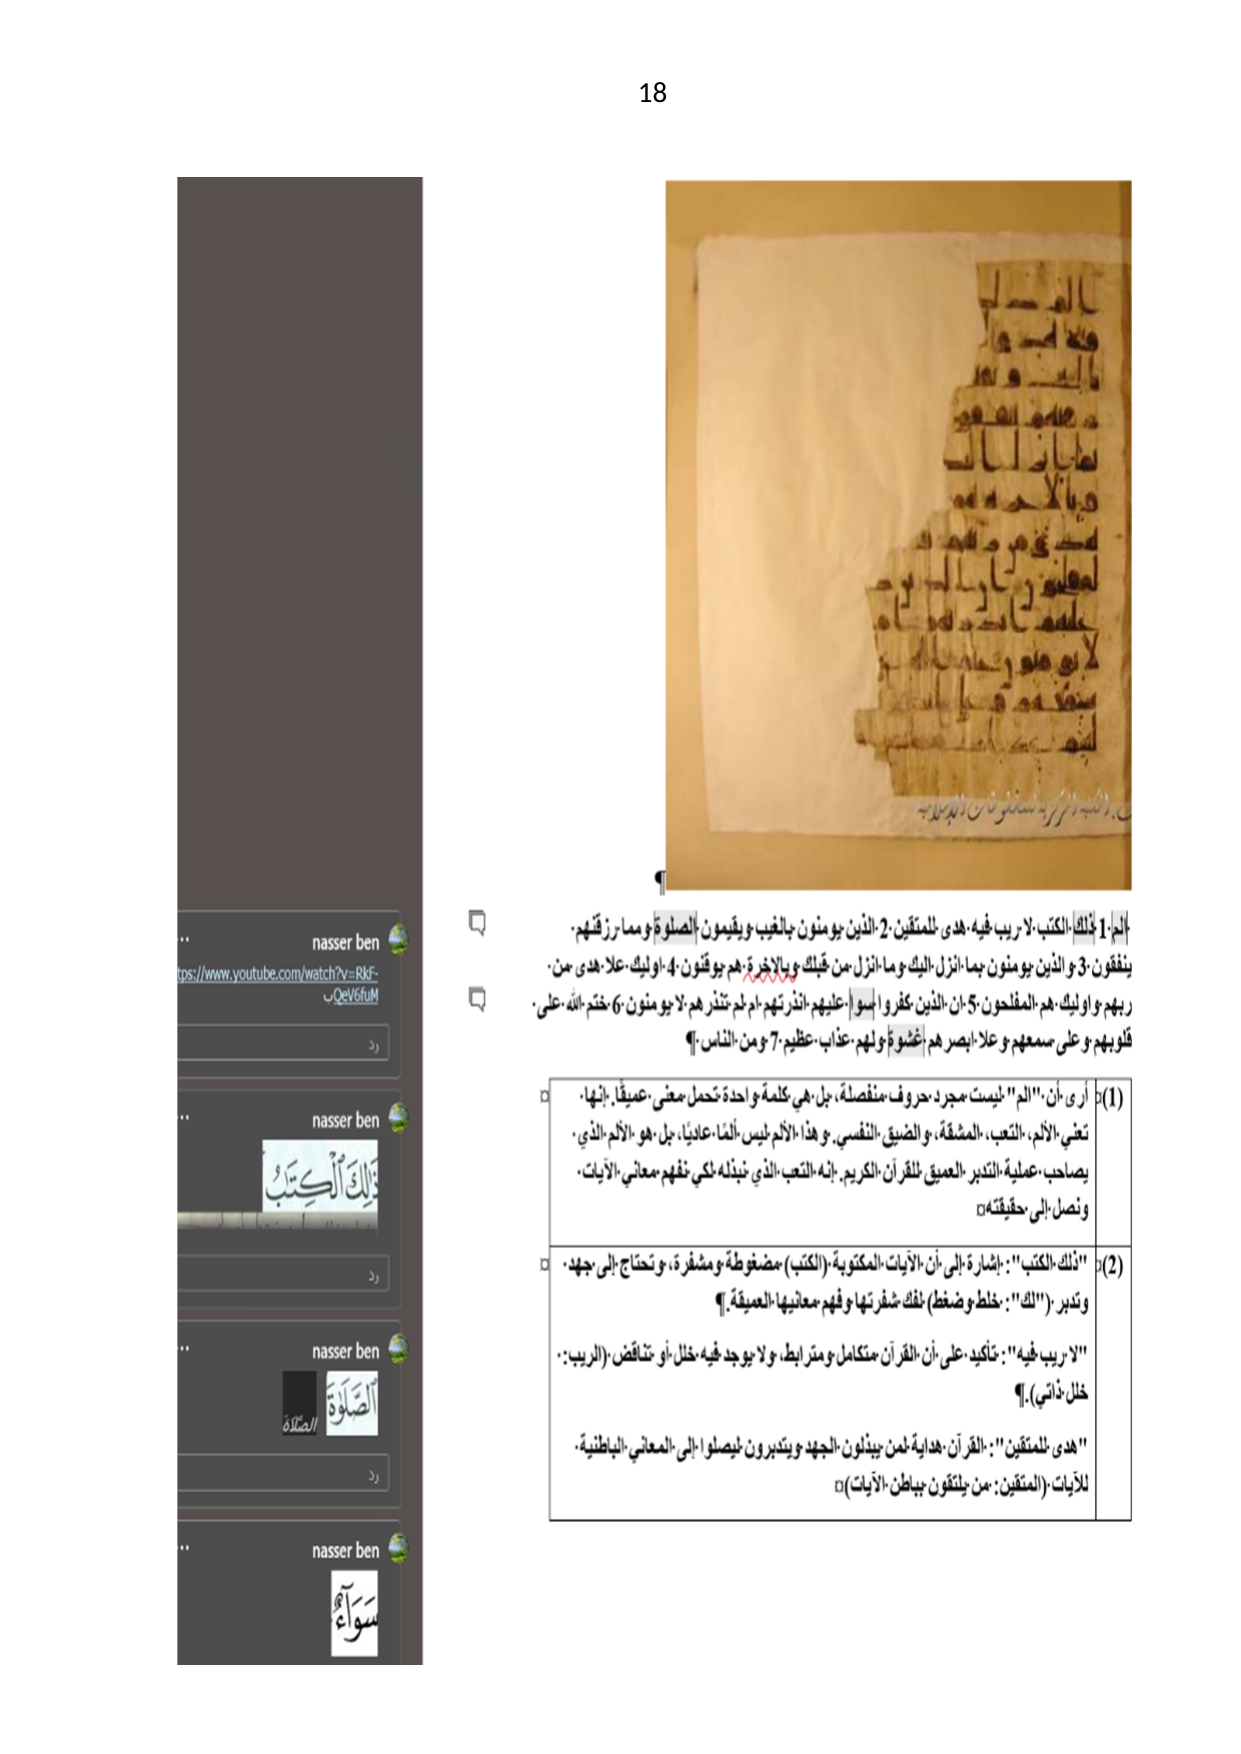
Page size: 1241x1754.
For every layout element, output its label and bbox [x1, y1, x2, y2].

picture [177, 177, 1134, 1665]
